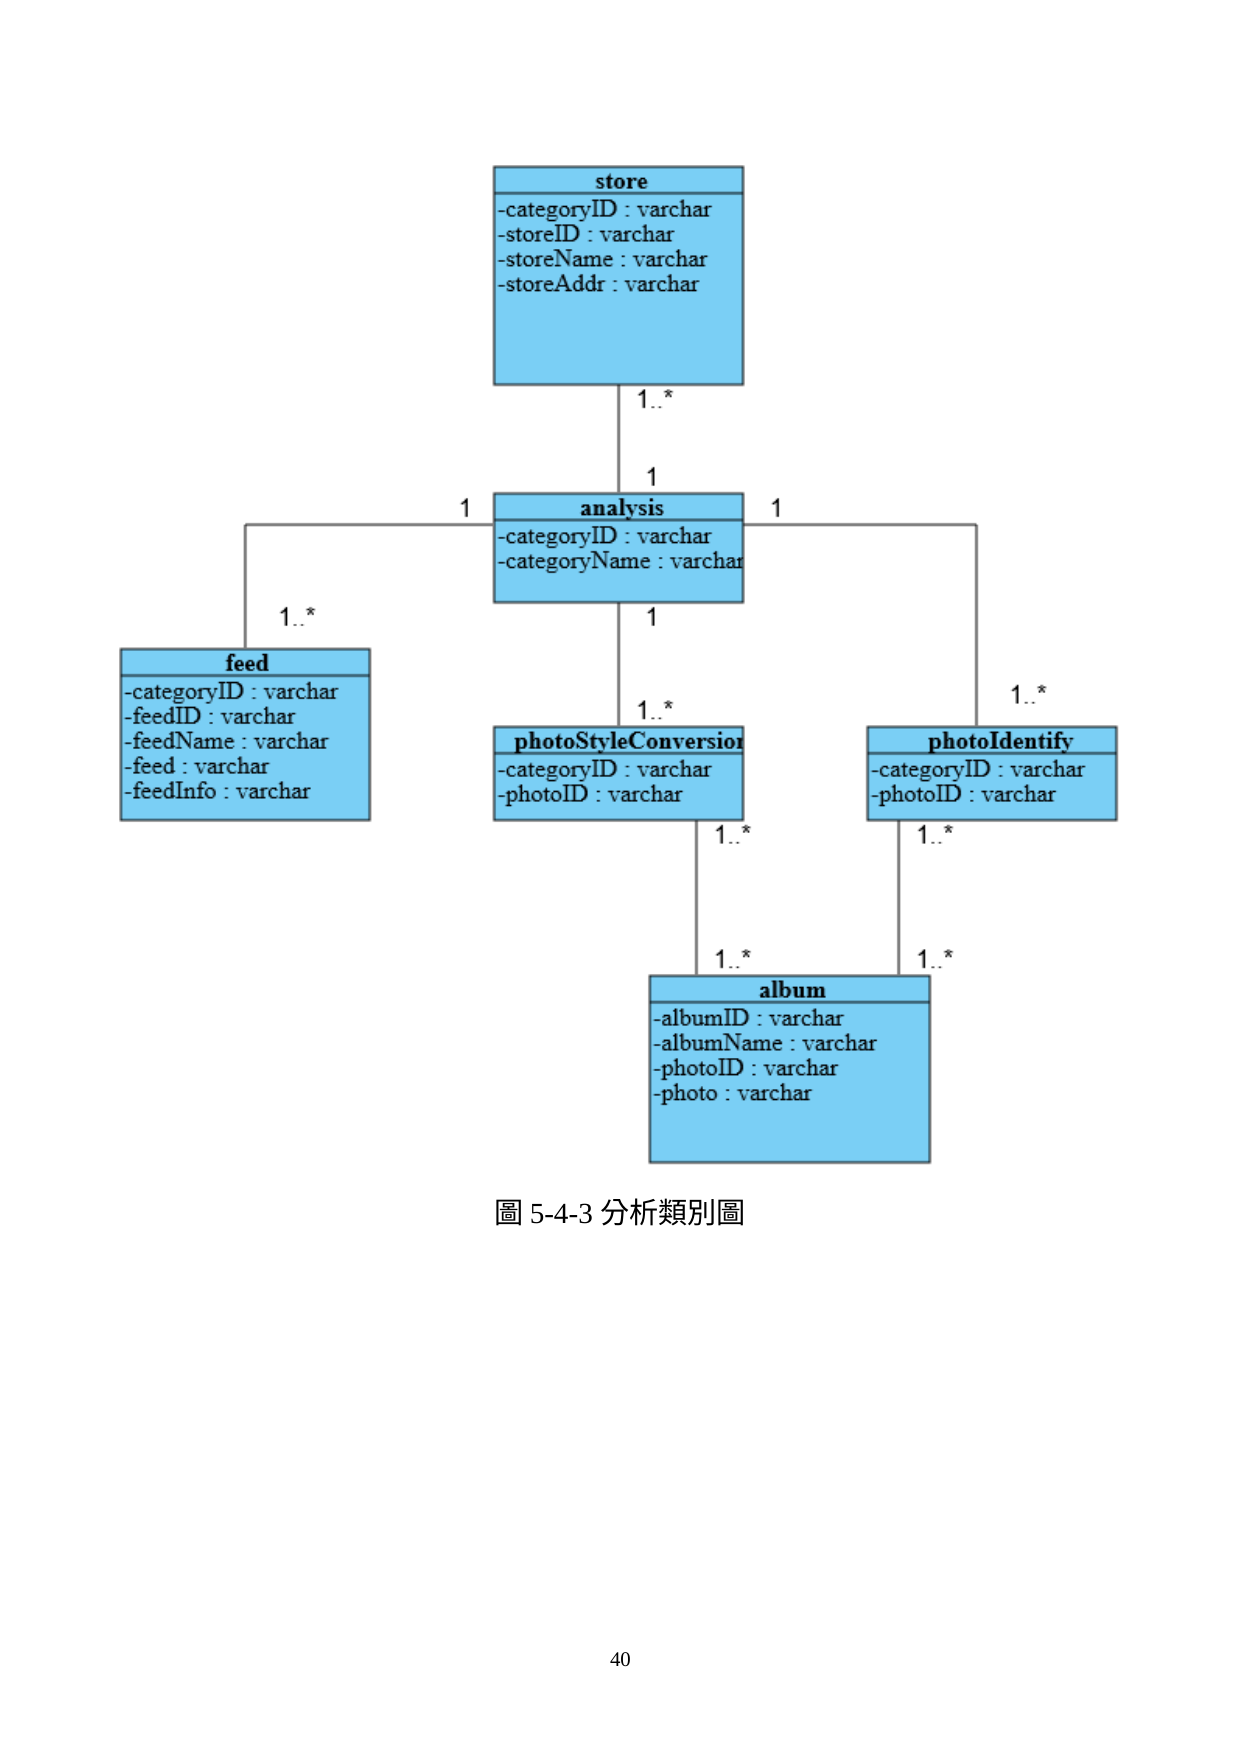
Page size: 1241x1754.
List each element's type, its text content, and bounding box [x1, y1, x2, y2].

picture [118, 164, 1123, 1169]
text 圖5-4-3 分析類別圖 [118, 1177, 1122, 1235]
